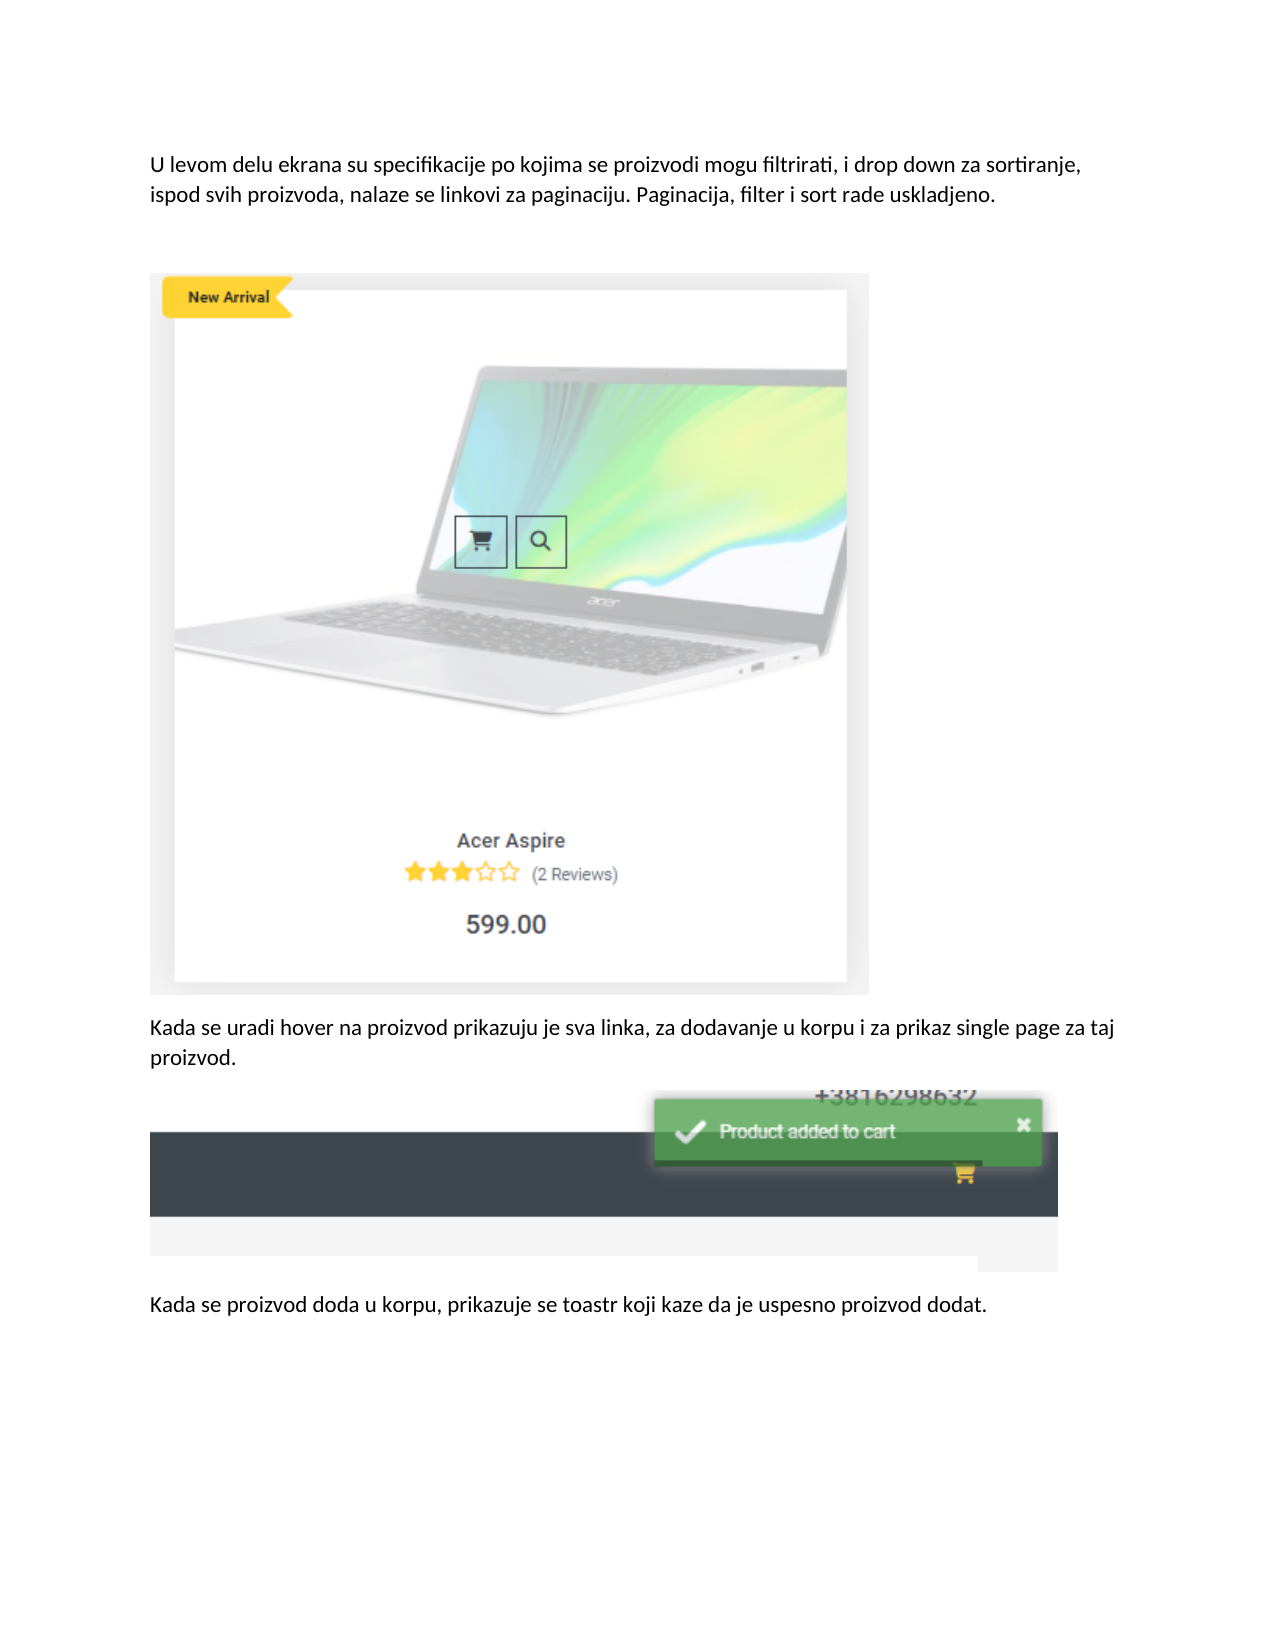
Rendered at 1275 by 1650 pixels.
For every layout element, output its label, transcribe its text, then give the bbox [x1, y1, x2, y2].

text Kada se proizvod doda u korpu, prikazuje se toastr koji kaze da je uspesno proizvod dodat. [150, 1290, 1125, 1318]
text U levom delu ekrana su specifikacije po kojima se proizvodi mogu filtrirati, i drop down za sortiranje, ispod svih proizvoda, nalaze se linkovi za paginaciju. Paginacija, filter i sort rade uskladjeno. [150, 150, 1125, 208]
picture [150, 273, 869, 995]
text Kada se uradi hover na proizvod prikazuju je sva linka, za dodavanje u korpu i za prikaz single page za taj proizvod. [150, 1013, 1125, 1071]
picture [150, 1090, 1058, 1272]
